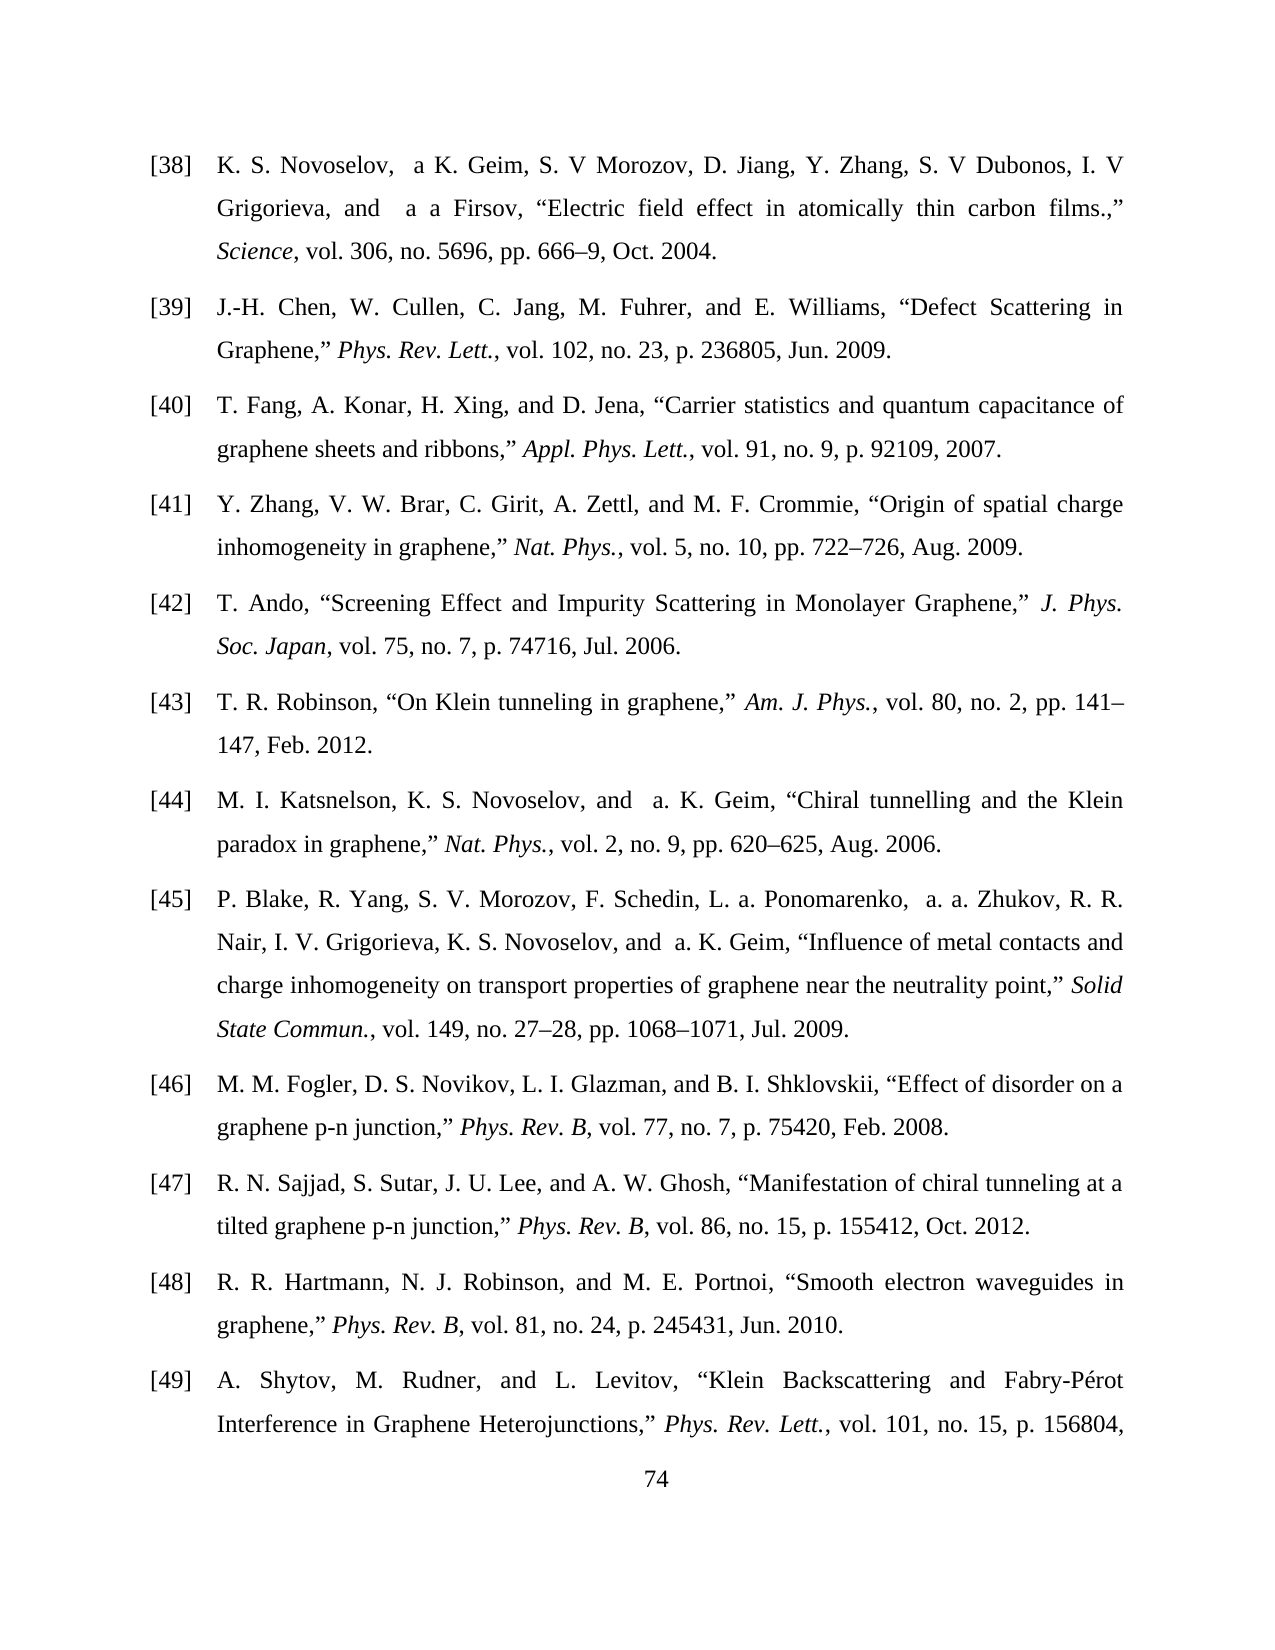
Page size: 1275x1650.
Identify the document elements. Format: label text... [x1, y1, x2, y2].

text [150, 1366, 1125, 1437]
text [40] T. Fang, A. Konar, H. Xing, and D. Jena, “Carrier statistics and quantum capacitance of graphene sheets and ribbons,” Appl. Phys. Lett., vol. 91, no. 9, p. 92109, 2007. [150, 391, 1125, 462]
text [48] R. R. Hartmann, N. J. Robinson, and M. E. Portnoi, “Smooth electron waveguides in graphene,” Phys. Rev. B, vol. 81, no. 24, p. 245431, Jun. 2010. [150, 1267, 1125, 1339]
text [41] Y. Zhang, V. W. Brar, C. Girit, A. Zettl, and M. F. Crommie, “Origin of spatial charge inhomogeneity in graphene,” Nat. Phys., vol. 5, no. 10, pp. 722–726, Aug. 2009. [150, 489, 1125, 561]
text [47] R. N. Sajjad, S. Sutar, J. U. Lee, and A. W. Ghosh, “Manifestation of chiral tunneling at a tilted graphene p-n junction,” Phys. Rev. B, vol. 86, no. 15, p. 155412, Oct. 2012. [150, 1168, 1125, 1240]
text [43] T. R. Robinson, “On Klein tunneling in graphene,” Am. J. Phys., vol. 80, no. 2, pp. 141–147, Feb. 2012. [150, 687, 1125, 759]
text [38] K. S. Novoselov, a K. Geim, S. V Morozov, D. Jiang, Y. Zhang, S. V Dubonos, I. V Grigorieva, and a a Firsov, “Electric field effect in atomically thin carbon films.,” Science, vol. 306, no. 5696, pp. 666–9, Oct. 2004. [150, 150, 1125, 265]
text [44] M. I. Katsnelson, K. S. Novoselov, and a. K. Geim, “Chiral tunnelling and the Klein paradox in graphene,” Nat. Phys., vol. 2, no. 9, pp. 620–625, Aug. 2006. [150, 786, 1125, 857]
text [39] J.-H. Chen, W. Cullen, C. Jang, M. Fuhrer, and E. Williams, “Defect Scattering in Graphene,” Phys. Rev. Lett., vol. 102, no. 23, p. 236805, Jun. 2009. [150, 292, 1125, 364]
text [46] M. M. Fogler, D. S. Novikov, L. I. Glazman, and B. I. Shklovskii, “Effect of disorder on a graphene p-n junction,” Phys. Rev. B, vol. 77, no. 7, p. 75420, Feb. 2008. [150, 1069, 1125, 1141]
text [42] T. Ando, “Screening Effect and Impurity Scattering in Monolayer Graphene,” J. Phys. Soc. Japan, vol. 75, no. 7, p. 74716, Jul. 2006. [150, 588, 1125, 660]
text [45] P. Blake, R. Yang, S. V. Morozov, F. Schedin, L. a. Ponomarenko, a. a. Zhukov, R. R. Nair, I. V. Grigorieva, K. S. Novoselov, and a. K. Geim, “Influence of metal contacts and charge inhomogeneity on transport properties of graphene near the neutrality point,” Solid State Commun., vol. 149, no. 27–28, pp. 1068–1071, Jul. 2009. [150, 884, 1125, 1042]
